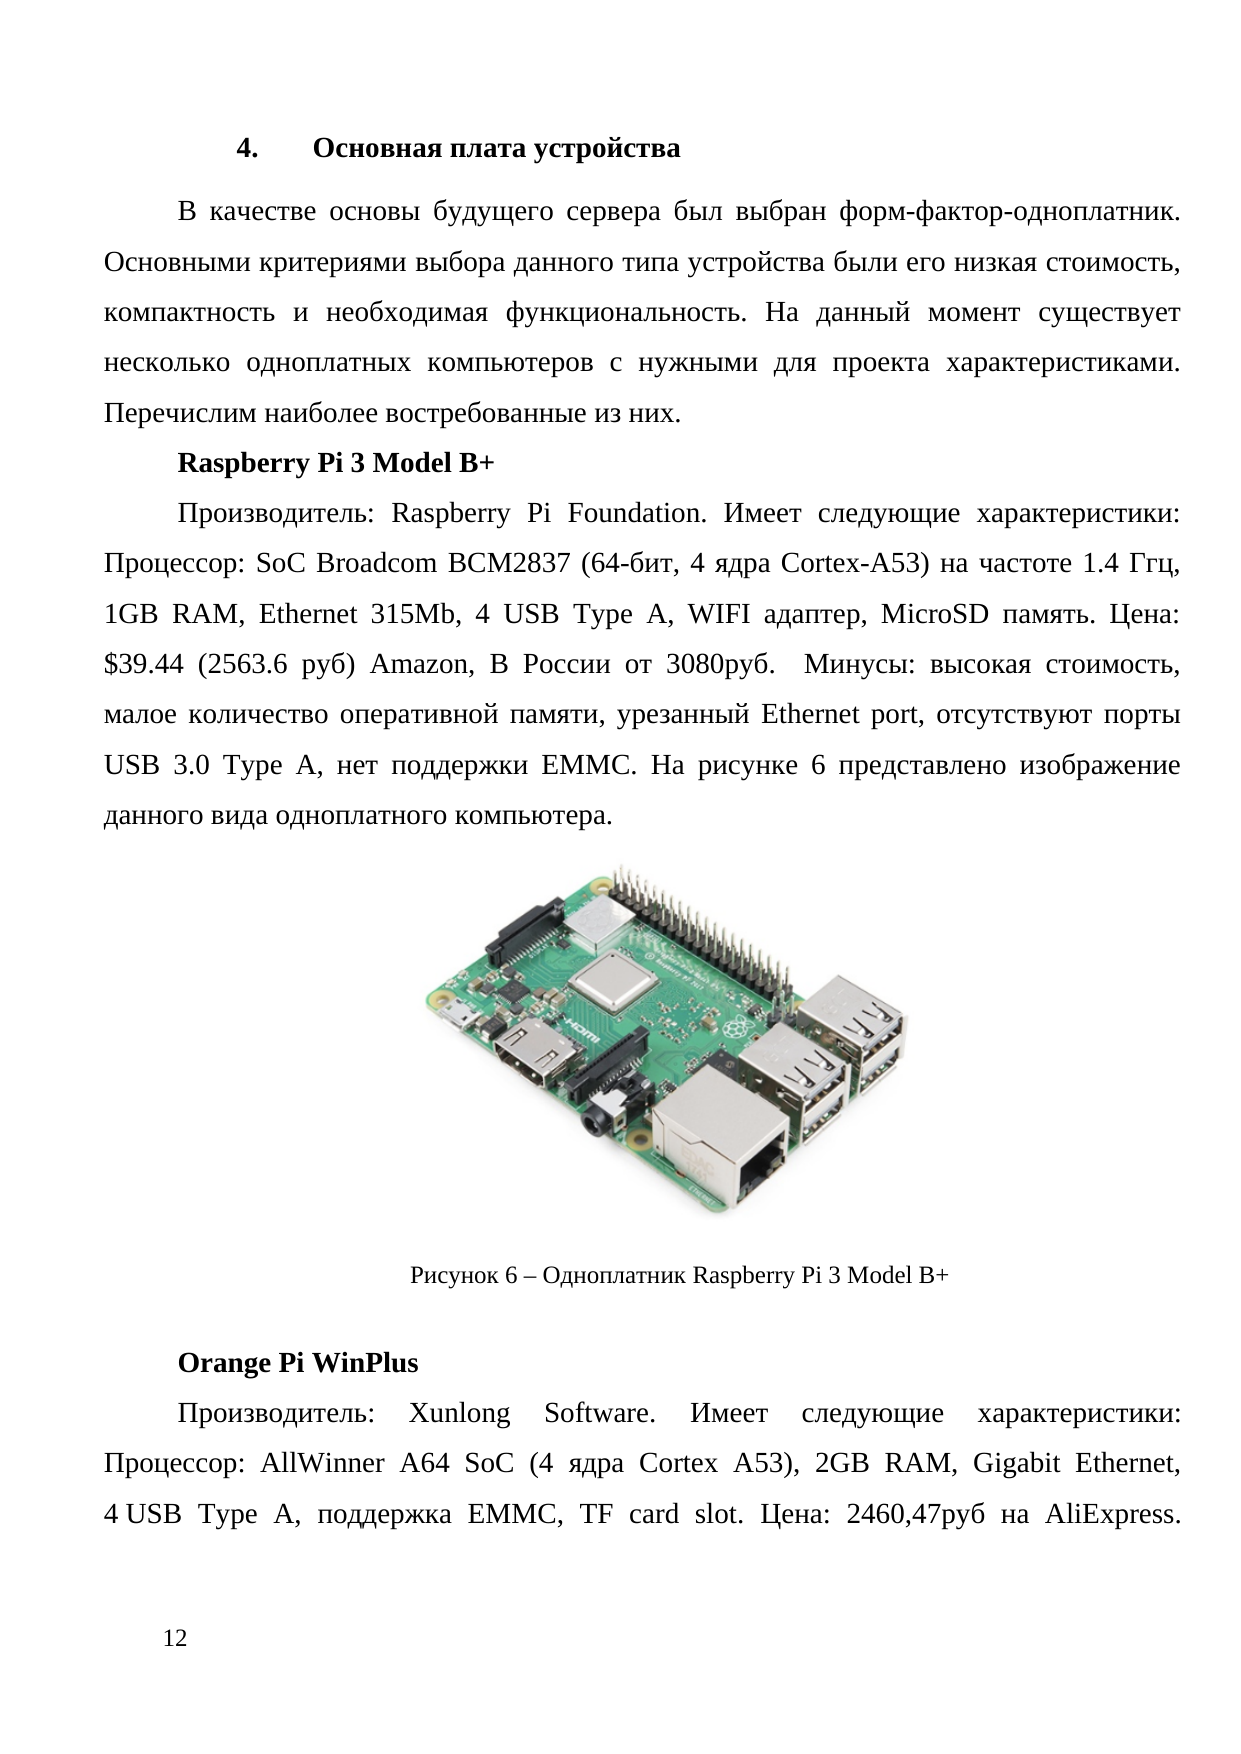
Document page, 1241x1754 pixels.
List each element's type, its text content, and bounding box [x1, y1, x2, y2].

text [103, 1395, 1182, 1529]
picture [377, 847, 982, 1234]
text Рисунок 6 – Одноплатник Raspberry Pi 3 Model B+ [103, 1261, 1182, 1289]
list Основная плата устройства [177, 131, 1152, 164]
text Производитель: Raspberry Pi Foundation. Имеет следующие характеристики: Процессор: SoC Broadcom BCM2837 (64-бит, 4 ядра Cortex-A53) на частоте 1.4 Ггц, 1GB RAM, Ethernet 315Mb, 4 USB Type A, WIFI адаптер, MicroSD память. Цена: $39.44 (2563.6 руб) Amazon, В России от 3080руб. Минусы: высокая стоимость, малое количество оперативной памяти, урезанный Ethernet port, отсутствуют порты USB 3.0 Type A, нет поддержки EMMC. На рисунке 6 представлено изображение данного вида одноплатного компьютера. [103, 495, 1182, 831]
text Orange Pi WinPlus [103, 1345, 1182, 1378]
text В качестве основы будущего сервера был выбран форм-фактор-одноплатник. Основными критериями выбора данного типа устройства были его низкая стоимость, компактность и необходимая функциональность. На данный момент существует несколько одноплатных компьютеров с нужными для проекта характеристиками. Перечислим наиболее востребованные из них. [103, 193, 1182, 428]
text Raspberry Pi 3 Model B+ [103, 445, 1182, 478]
